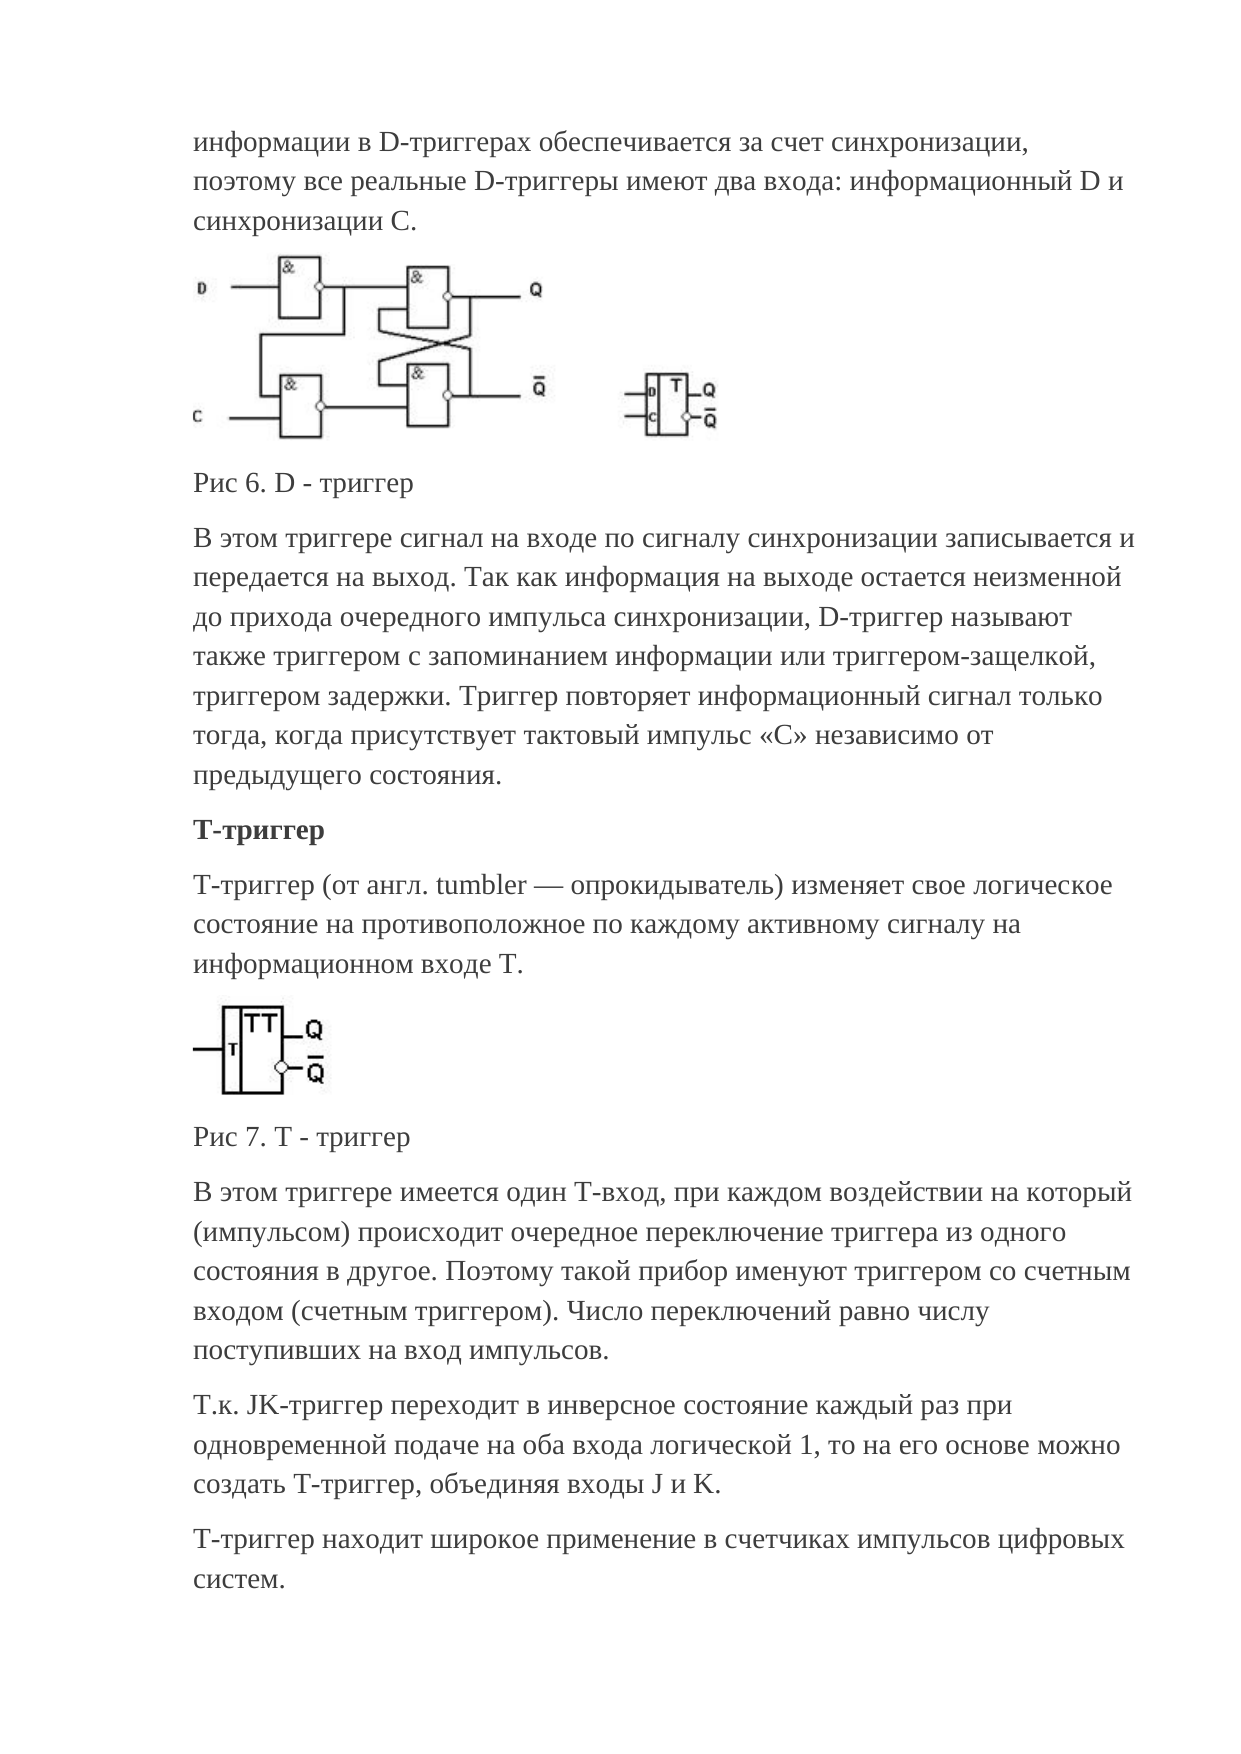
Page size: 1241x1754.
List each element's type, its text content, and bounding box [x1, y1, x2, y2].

text Т-триггер (от англ. tumbler — опрокидыватель) изменяет свое логическое состояние на противоположное по каждому активному сигналу на информационном входе Т. [193, 861, 1136, 980]
text Рис 6. D - триггер [193, 459, 1136, 498]
text Т-триггер [193, 806, 1136, 846]
picture [192, 995, 334, 1098]
text В этом триггере имеется один T-вход, при каждом воздействии на который (импульсом) происходит очередное переключение триггера из одного состояния в другое. Поэтому такой прибор именуют триггером со счетным входом (счетным триггером). Число переключений равно числу поступивших на вход импульсов. [193, 1168, 1136, 1366]
text Т.к. JK-триггер переходит в инверсное состояние каждый раз при одновременной подаче на оба входа логической 1, то на его основе можно создать Т-триггер, объединяя входы J и K. [193, 1382, 1136, 1500]
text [193, 118, 1136, 237]
text В этом триггере сигнал на входе по сигналу синхронизации записывается и передается на выход. Так как информация на выходе остается неизменной до прихода очередного импульса синхронизации, D-триггер называют также триггером с запоминанием информации или триггером-защелкой, триггером задержки. Триггер повторяет информационный сигнал только тогда, когда присутствует тактовый импульс «С» независимо от предыдущего состояния. [193, 514, 1136, 791]
text Т-триггер находит широкое применение в счетчиках импульсов цифровых систем. [193, 1516, 1136, 1594]
picture [192, 252, 728, 444]
text Рис 7. Т - триггер [193, 1113, 1136, 1153]
